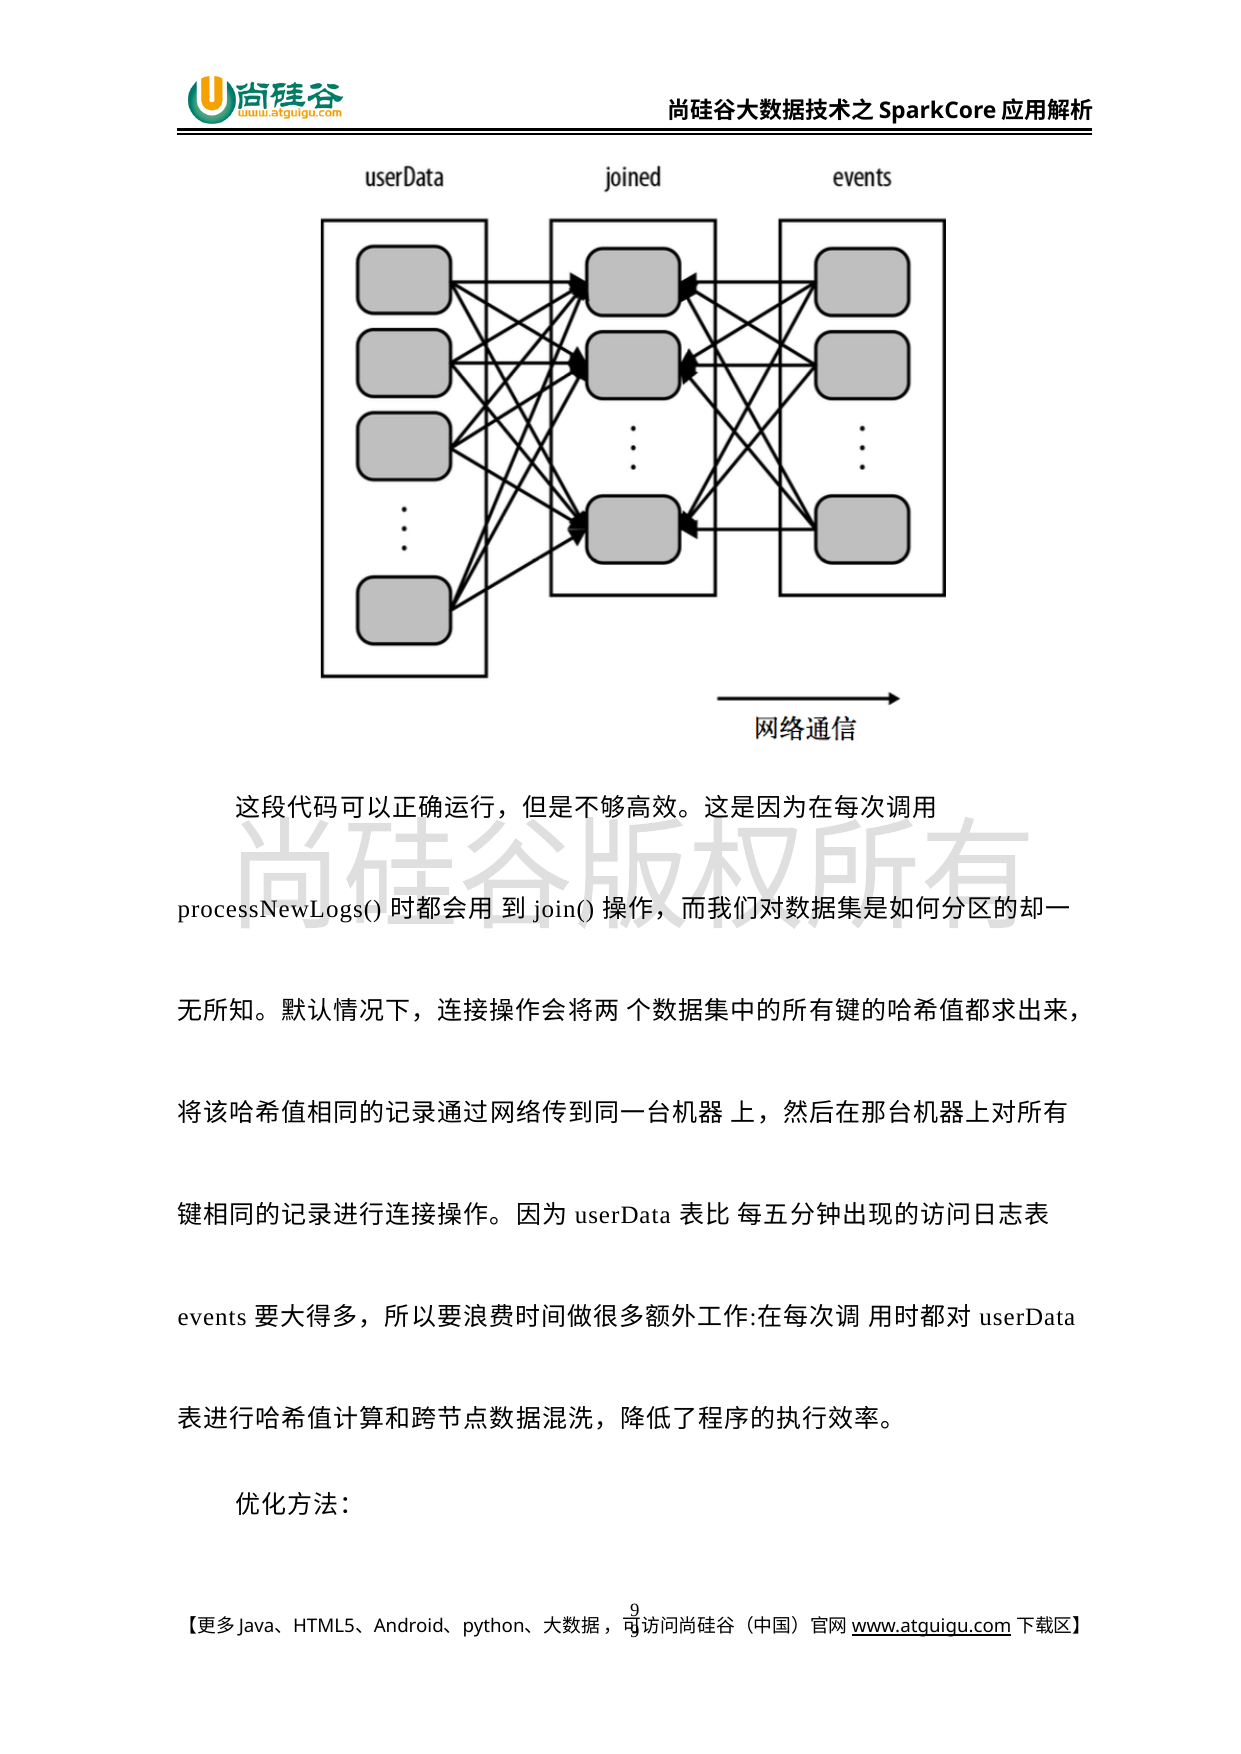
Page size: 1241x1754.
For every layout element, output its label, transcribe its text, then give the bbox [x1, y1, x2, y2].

text 优化方法： [177, 1468, 1092, 1536]
text 这段代码可以正确运行，但是不够高效。这是因为在每次调用 processNewLogs() 时都会用 到 join() 操作，而我们对数据集是如何分区的却一无所知。默认情况下，连接操作会将两 个数据集中的所有键的哈希值都求出来，将该哈希值相同的记录通过网络传到同一台机器 上，然后在那台机器上对所有键相同的记录进行连接操作。因为 userData 表比 每五分钟出现的访问日志表 events 要大得多，所以要浪费时间做很多额外工作:在每次调 用时都对 userData 表进行哈希值计算和跨节点数据混洗，降低了程序的执行效率。 [177, 771, 1092, 1450]
picture [300, 160, 970, 756]
picture [177, 68, 362, 128]
